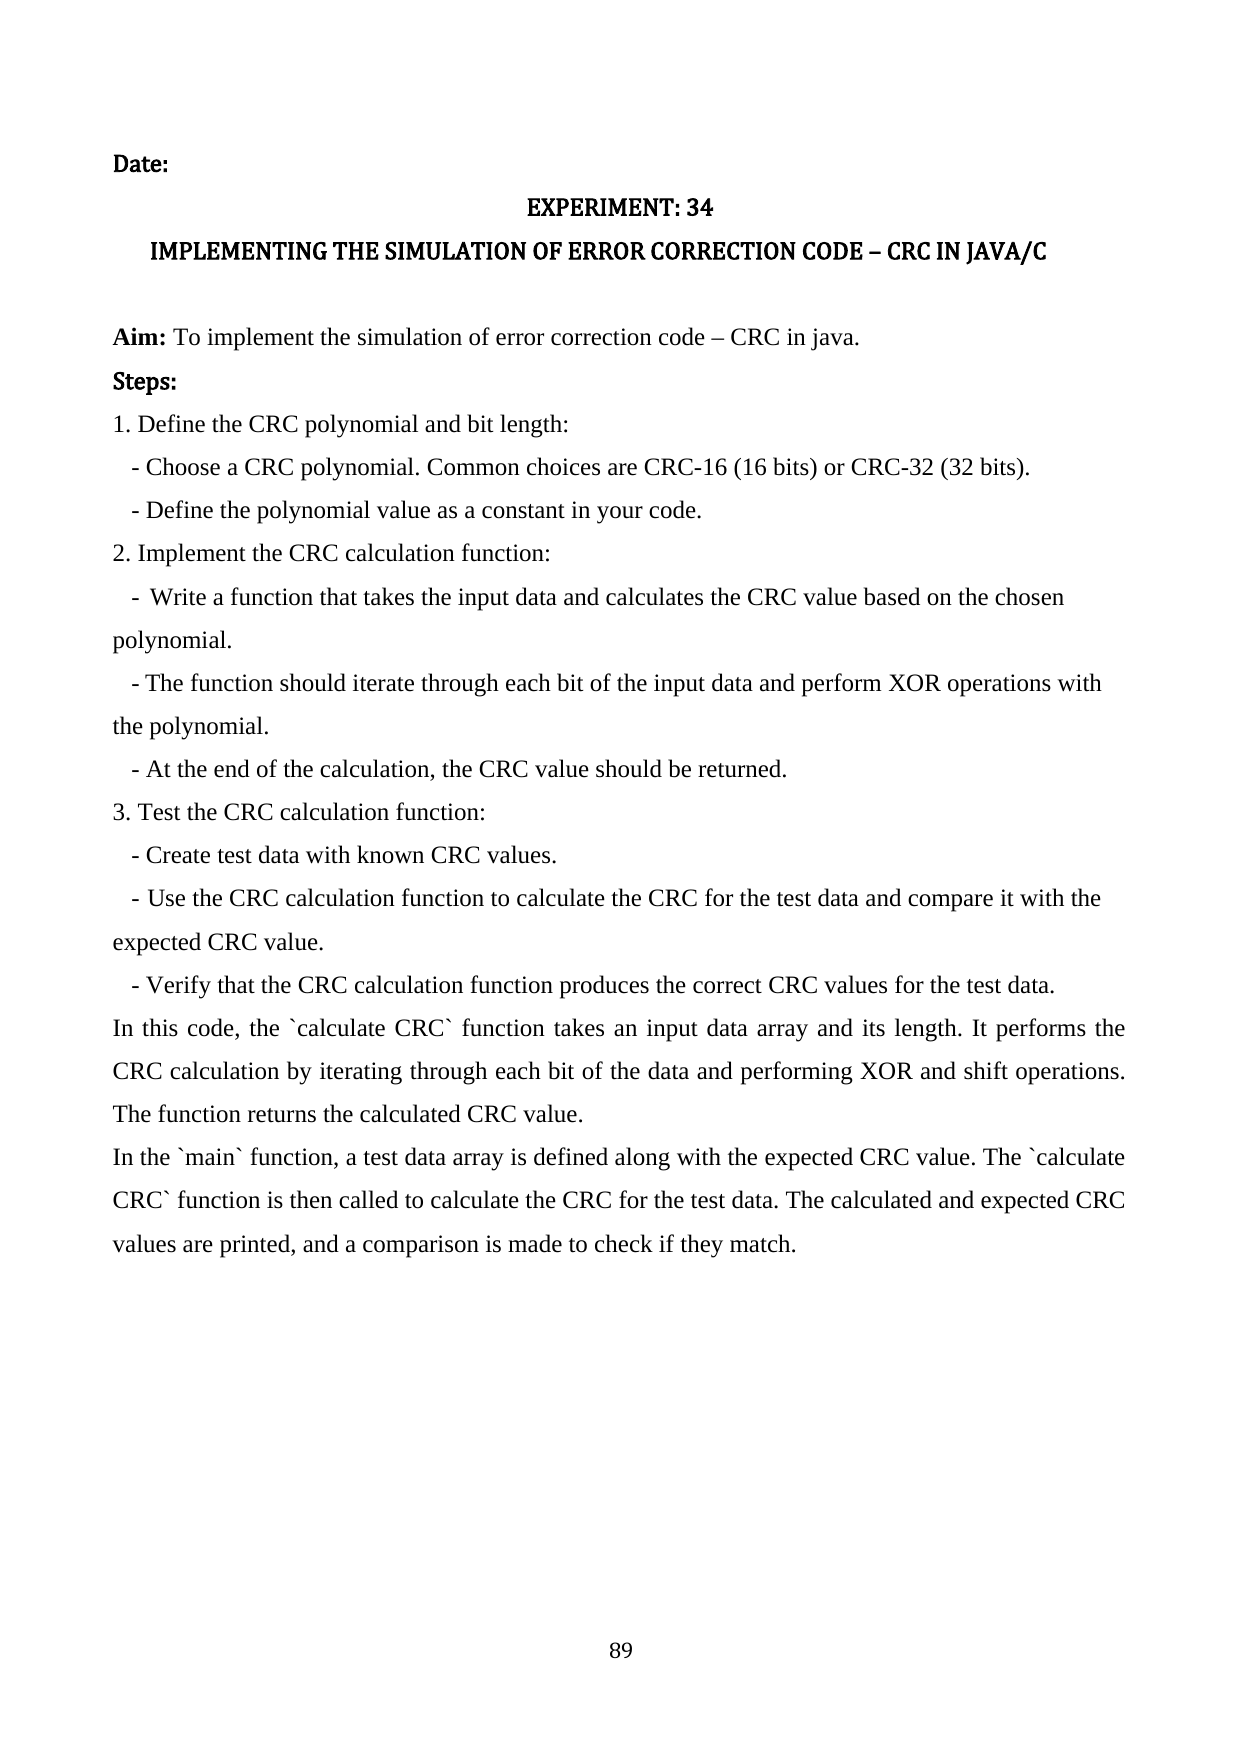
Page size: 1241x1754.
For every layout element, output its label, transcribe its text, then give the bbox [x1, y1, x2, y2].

text Date: [112, 148, 1137, 177]
text Steps: [112, 365, 1137, 395]
list Test the CRC calculation function: [112, 797, 1137, 826]
list Define the polynomial value as a constant in your code. [131, 495, 1137, 524]
list The function should iterate through each bit of the input data and perform XOR operations with the polynomial. [112, 668, 1128, 740]
text In this code, the `calculate CRC` function takes an input data array and its length. It performs the CRC calculation by iterating through each bit of the data and performing XOR and shift operations. The function returns the calculated CRC value. [112, 1013, 1127, 1128]
list Write a function that takes the input data and calculates the CRC value based on the chosen polynomial. [112, 582, 1127, 653]
list Define the CRC polynomial and bit length: [112, 409, 1137, 438]
list Verify that the CRC calculation function produces the correct CRC values for the test data. [131, 970, 1137, 998]
list Use the CRC calculation function to calculate the CRC for the test data and compare it with the expected CRC value. [112, 883, 1127, 955]
list Choose a CRC polynomial. Common choices are CRC-16 (16 bits) or CRC-32 (32 bits). [131, 452, 1137, 481]
list At the end of the calculation, the CRC value should be returned. [131, 754, 1137, 783]
text IMPLEMENTING THE SIMULATION OF ERROR CORRECTION CODE – CRC IN JAVA/C [150, 235, 1137, 264]
list Implement the CRC calculation function: [112, 538, 1137, 567]
text In the `main` function, a test data array is defined along with the expected CRC value. The `calculate CRC` function is then called to calculate the CRC for the test data. The calculated and expected CRC values are printed, and a comparison is made to check if they match. [112, 1142, 1127, 1257]
list Create test data with known CRC values. [131, 840, 1137, 869]
text Aim: To implement the simulation of error correction code – CRC in java. [112, 322, 1137, 351]
text EXPERIMENT: 34 [103, 192, 1137, 221]
